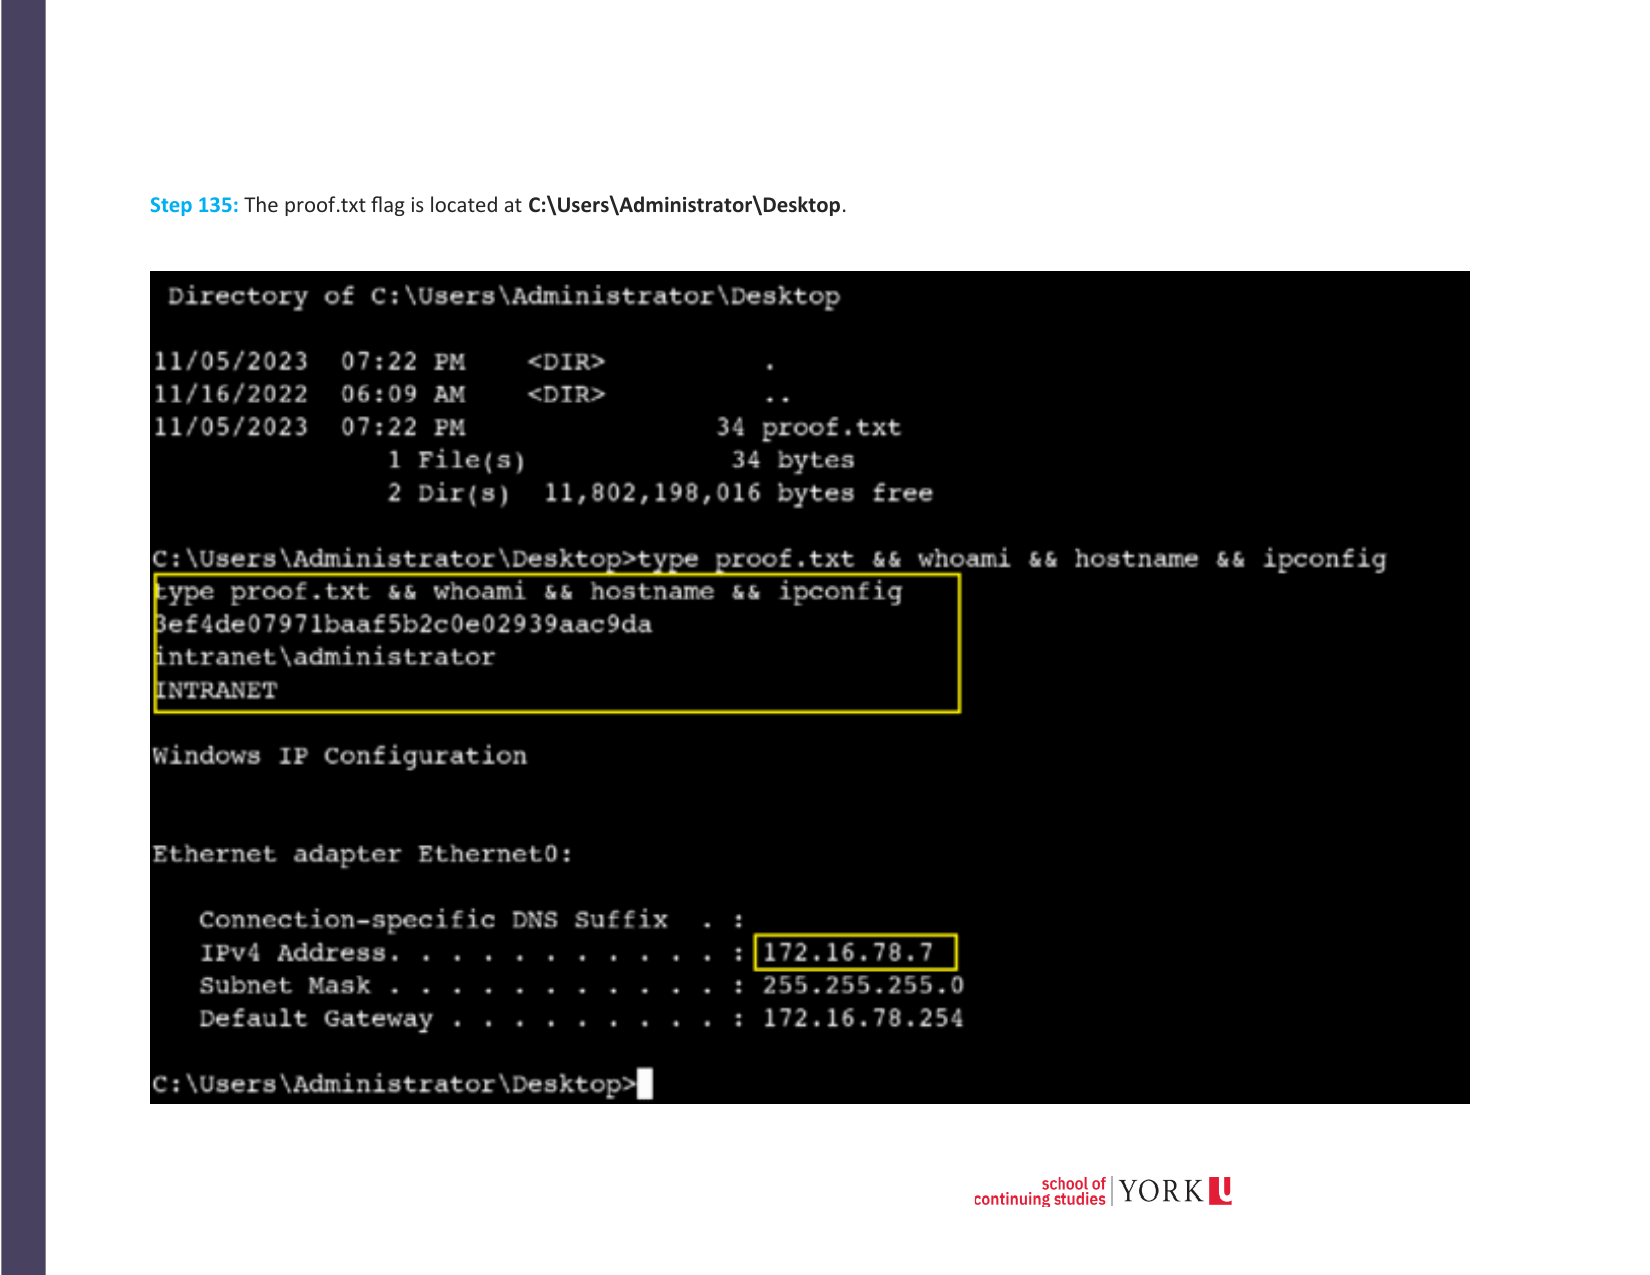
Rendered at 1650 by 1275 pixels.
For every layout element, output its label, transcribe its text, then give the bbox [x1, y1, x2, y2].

text Step 135: The proof.txt flag is located at C:\Users\Administrator\Desktop. [150, 191, 1500, 218]
picture [150, 271, 1470, 1104]
